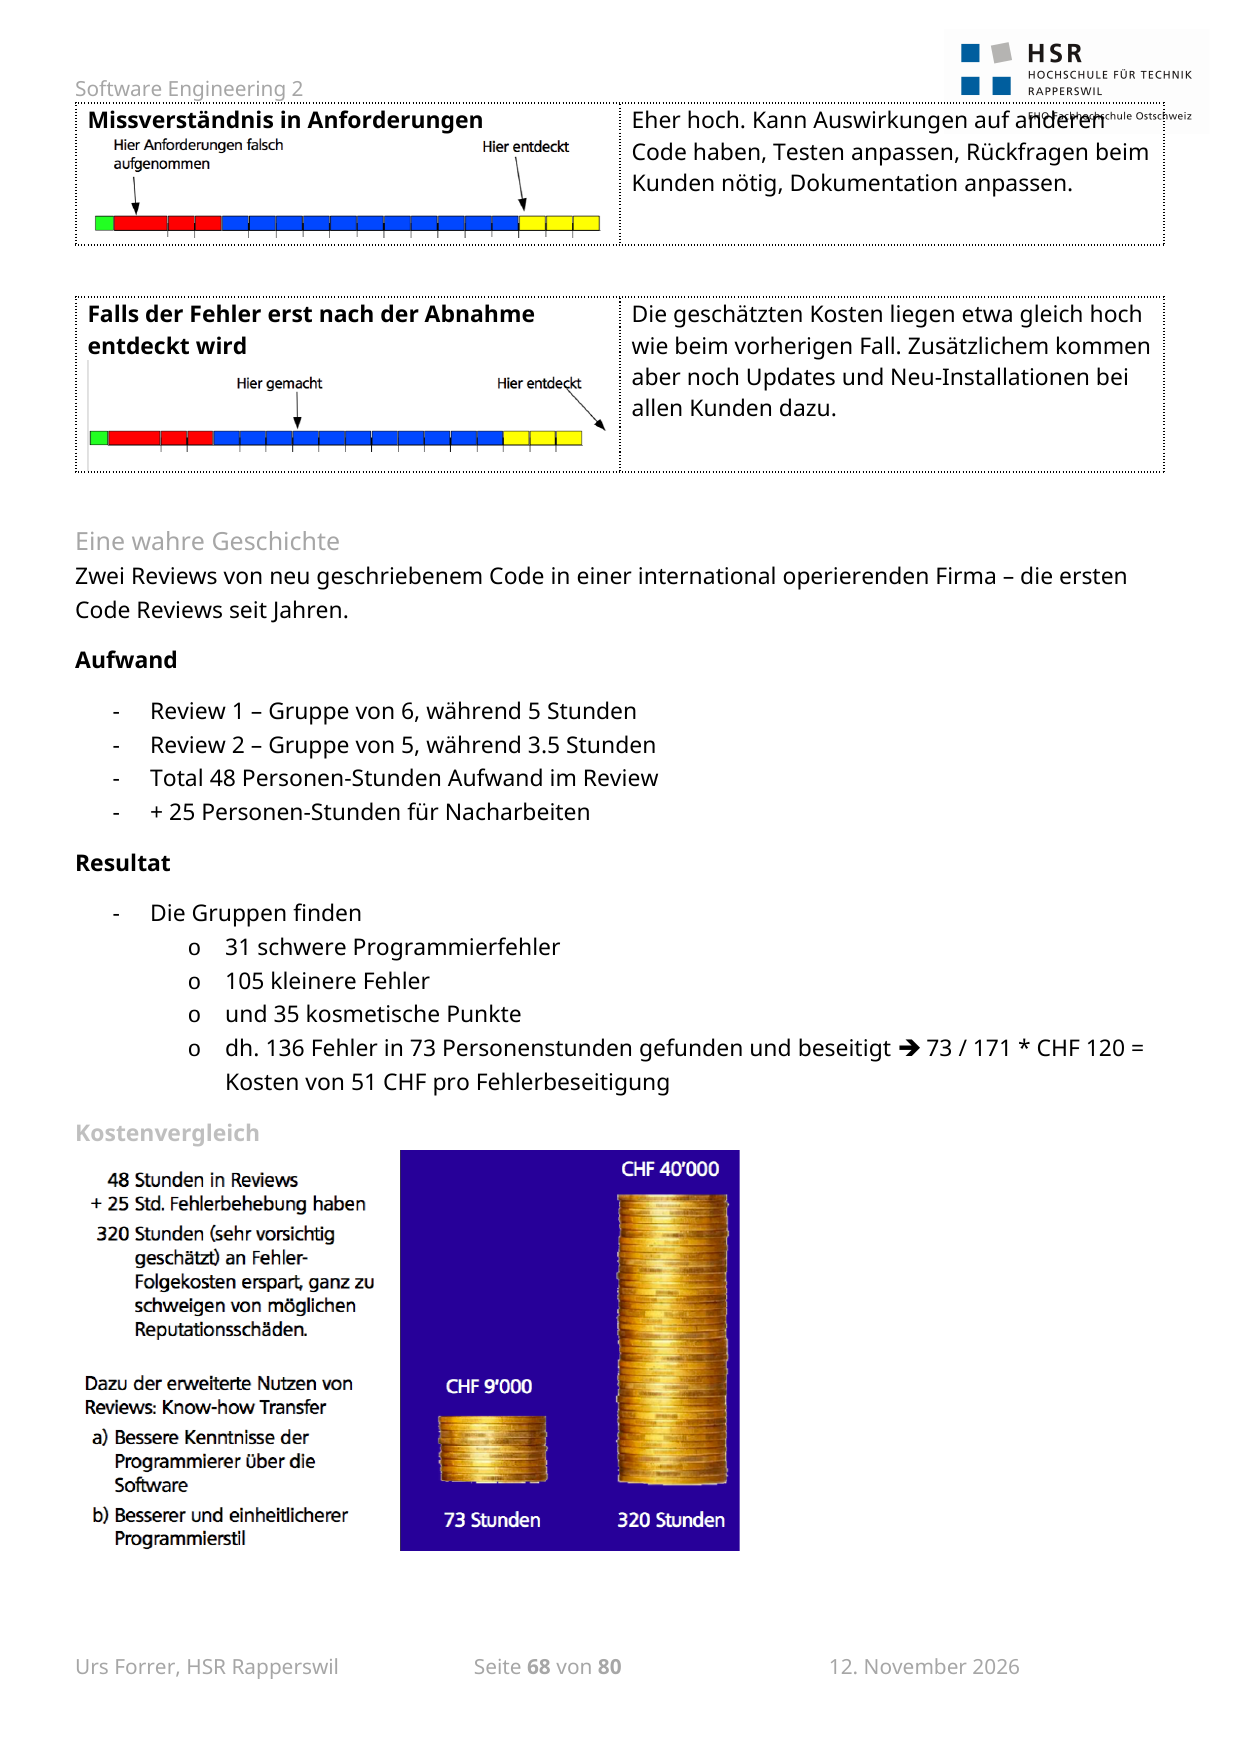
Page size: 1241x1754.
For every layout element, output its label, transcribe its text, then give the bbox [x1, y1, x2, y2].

list Review 2 – Gruppe von 5, während 3.5 Stunden [112, 729, 1165, 760]
list 105 kleinere Fehler [187, 964, 1165, 996]
picture [87, 135, 609, 244]
subtitle Eine wahre Geschichte [75, 523, 1165, 558]
list dh. 136 Fehler in 73 Personenstunden gefunden und beseitigt 73 / 171 * CHF 120 = Kosten von 51 CHF pro Fehlerbeseitigung [187, 1032, 1165, 1097]
table_header Missverständnis in Anforderungen [76, 102, 620, 244]
picture [87, 360, 609, 471]
list Total 48 Personen-Stunden Aufwand im Review [112, 762, 1165, 794]
text Zwei Reviews von neu geschriebenem Code in einer international operierenden Firma – die ersten Code Reviews seit Jahren. [75, 560, 1165, 625]
table_header Die geschätzten Kosten liegen etwa gleich hoch wie beim vorherigen Fall. Zusätzlichem kommen aber noch Updates und Neu-Installationen bei allen Kunden dazu. [620, 296, 1164, 471]
list Die Gruppen finden [112, 897, 1165, 928]
subtitle Kostenvergleich [75, 1117, 1165, 1148]
list + 25 Personen-Stunden für Nacharbeiten [112, 796, 1165, 827]
list Review 1 – Gruppe von 6, während 5 Stunden [112, 695, 1165, 726]
list und 35 kosmetische Punkte [187, 998, 1165, 1030]
table_header Eher hoch. Kann Auswirkungen auf anderen Code haben, Testen anpassen, Rückfragen beim Kunden nötig, Dokumentation anpassen. [620, 102, 1164, 244]
picture [943, 29, 1210, 134]
table_header Falls der Fehler erst nach der Abnahme entdeckt wird [76, 296, 620, 471]
list 31 schwere Programmierfehler [187, 931, 1165, 962]
picture [75, 1150, 740, 1551]
text Resultat [75, 847, 1165, 878]
text Aufwand [75, 644, 1165, 676]
